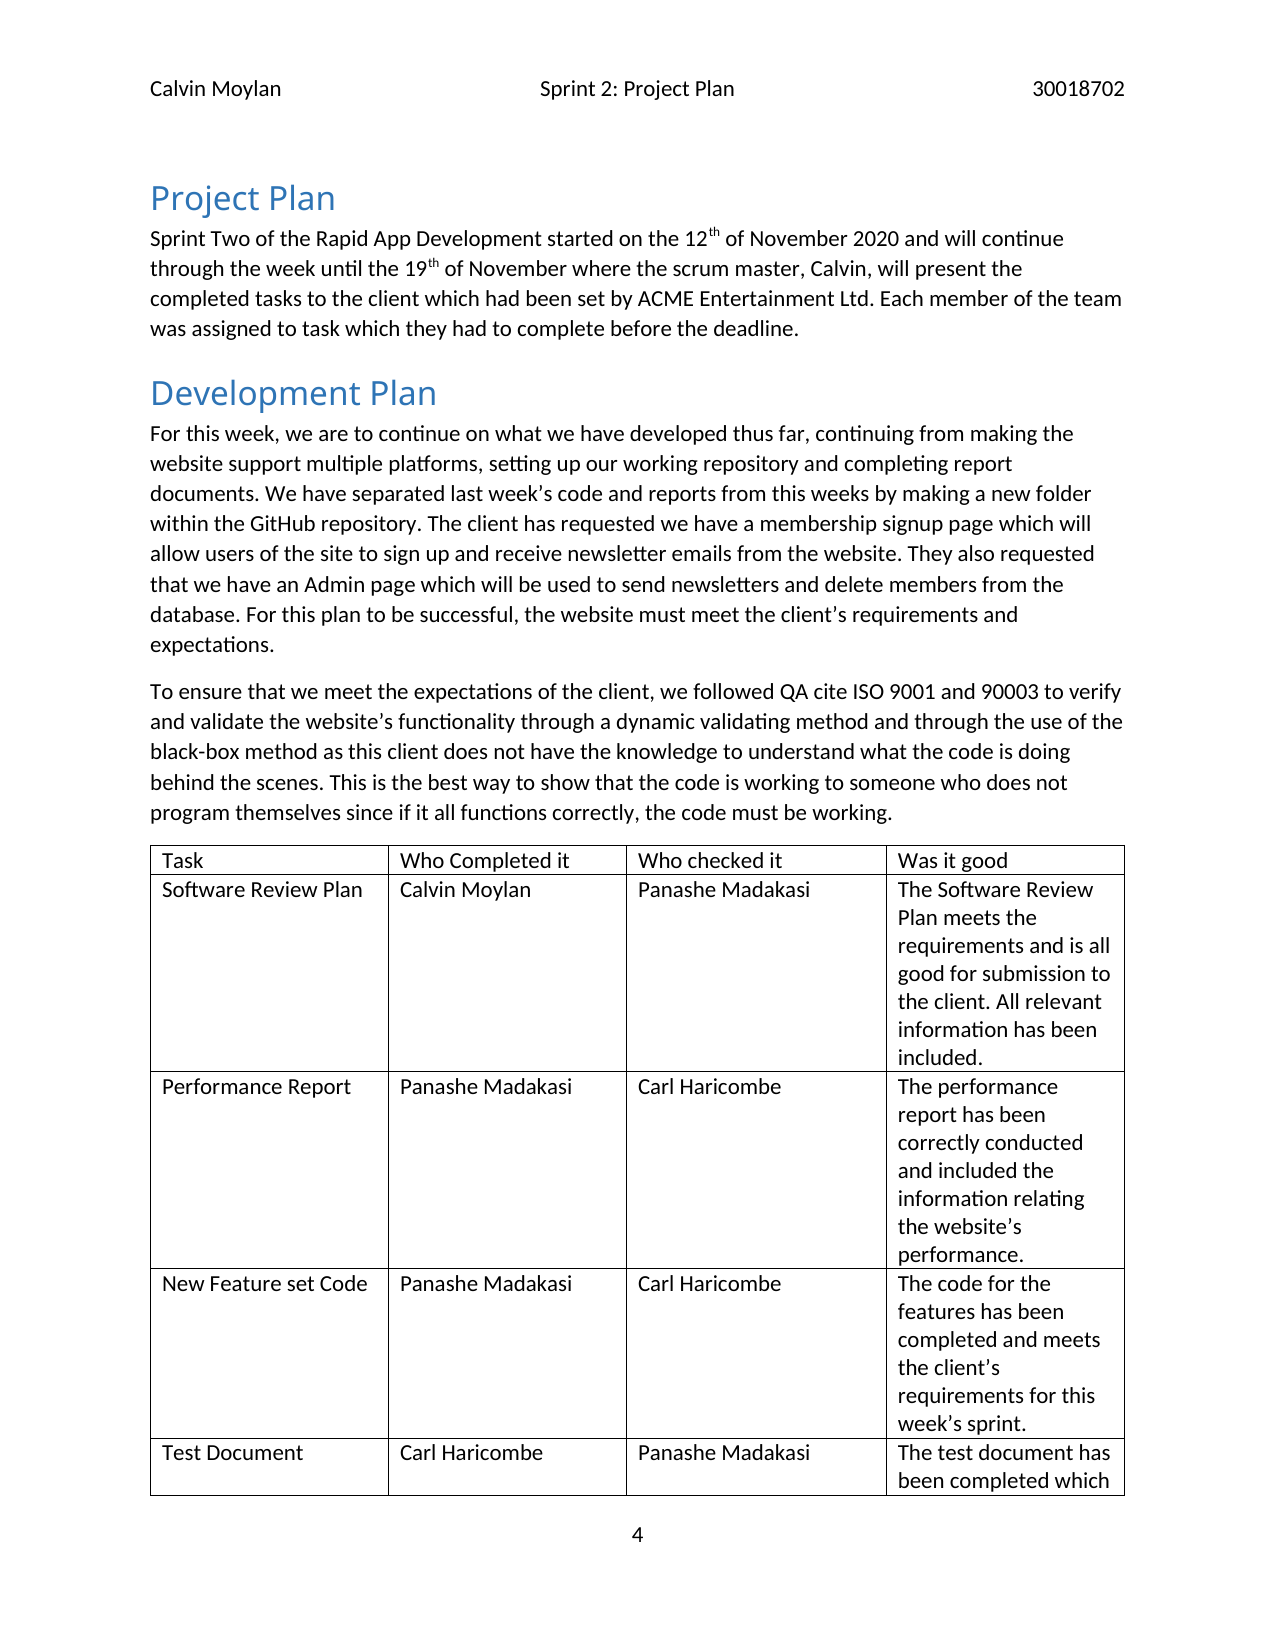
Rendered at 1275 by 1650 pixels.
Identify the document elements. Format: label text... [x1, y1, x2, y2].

table_cell Performance Report [151, 1072, 388, 1268]
table_cell Panashe Madakasi [627, 875, 886, 1071]
text Sprint Two of the Rapid App Development started on the 12th of November 2020 and will continue through the week until the 19th of November where the scrum master, Calvin, will present the completed tasks to the client which had been set by ACME Entertainment Ltd. Each member of the team was assigned to task which they had to complete before the deadline. [150, 224, 1125, 343]
text To ensure that we meet the expectations of the client, we followed QA cite ISO 9001 and 90003 to verify and validate the website’s functionality through a dynamic validating method and through the use of the black-box method as this client does not have the knowledge to understand what the code is doing behind the scenes. This is the best way to show that the code is working to someone who does not program themselves since if it all functions correctly, the code must be working. [150, 677, 1125, 826]
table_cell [887, 1439, 1124, 1494]
table_cell Carl Haricombe [389, 1439, 626, 1494]
table_cell The performance report has been correctly conducted and included the information relating the website’s performance. [887, 1072, 1124, 1268]
table_cell Panashe Madakasi [389, 1072, 626, 1268]
table_header Who Completed it [389, 846, 626, 874]
text For this week, we are to continue on what we have developed thus far, continuing from making the website support multiple platforms, setting up our working repository and completing report documents. We have separated last week’s code and reports from this weeks by making a new folder within the GitHub repository. The client has requested we have a membership signup page which will allow users of the site to sign up and receive newsletter emails from the website. They also requested that we have an Admin page which will be used to send newsletters and delete members from the database. For this plan to be successful, the website must meet the client’s requirements and expectations. [150, 419, 1125, 658]
table_cell The code for the features has been completed and meets the client’s requirements for this week’s sprint. [887, 1269, 1124, 1437]
table_header Was it good [887, 846, 1124, 874]
table_cell Test Document [151, 1439, 388, 1494]
table_cell Panashe Madakasi [627, 1439, 886, 1494]
table_cell The Software Review Plan meets the requirements and is all good for submission to the client. All relevant information has been included. [887, 875, 1124, 1071]
subtitle Project Plan [150, 175, 1125, 220]
table_cell Software Review Plan [151, 875, 388, 1071]
subtitle Development Plan [150, 370, 1125, 415]
table_header Task [151, 846, 388, 874]
table_cell Carl Haricombe [627, 1269, 886, 1437]
table_cell Calvin Moylan [389, 875, 626, 1071]
table_cell Panashe Madakasi [389, 1269, 626, 1437]
table_header Who checked it [627, 846, 886, 874]
table_cell Carl Haricombe [627, 1072, 886, 1268]
table_cell New Feature set Code [151, 1269, 388, 1437]
